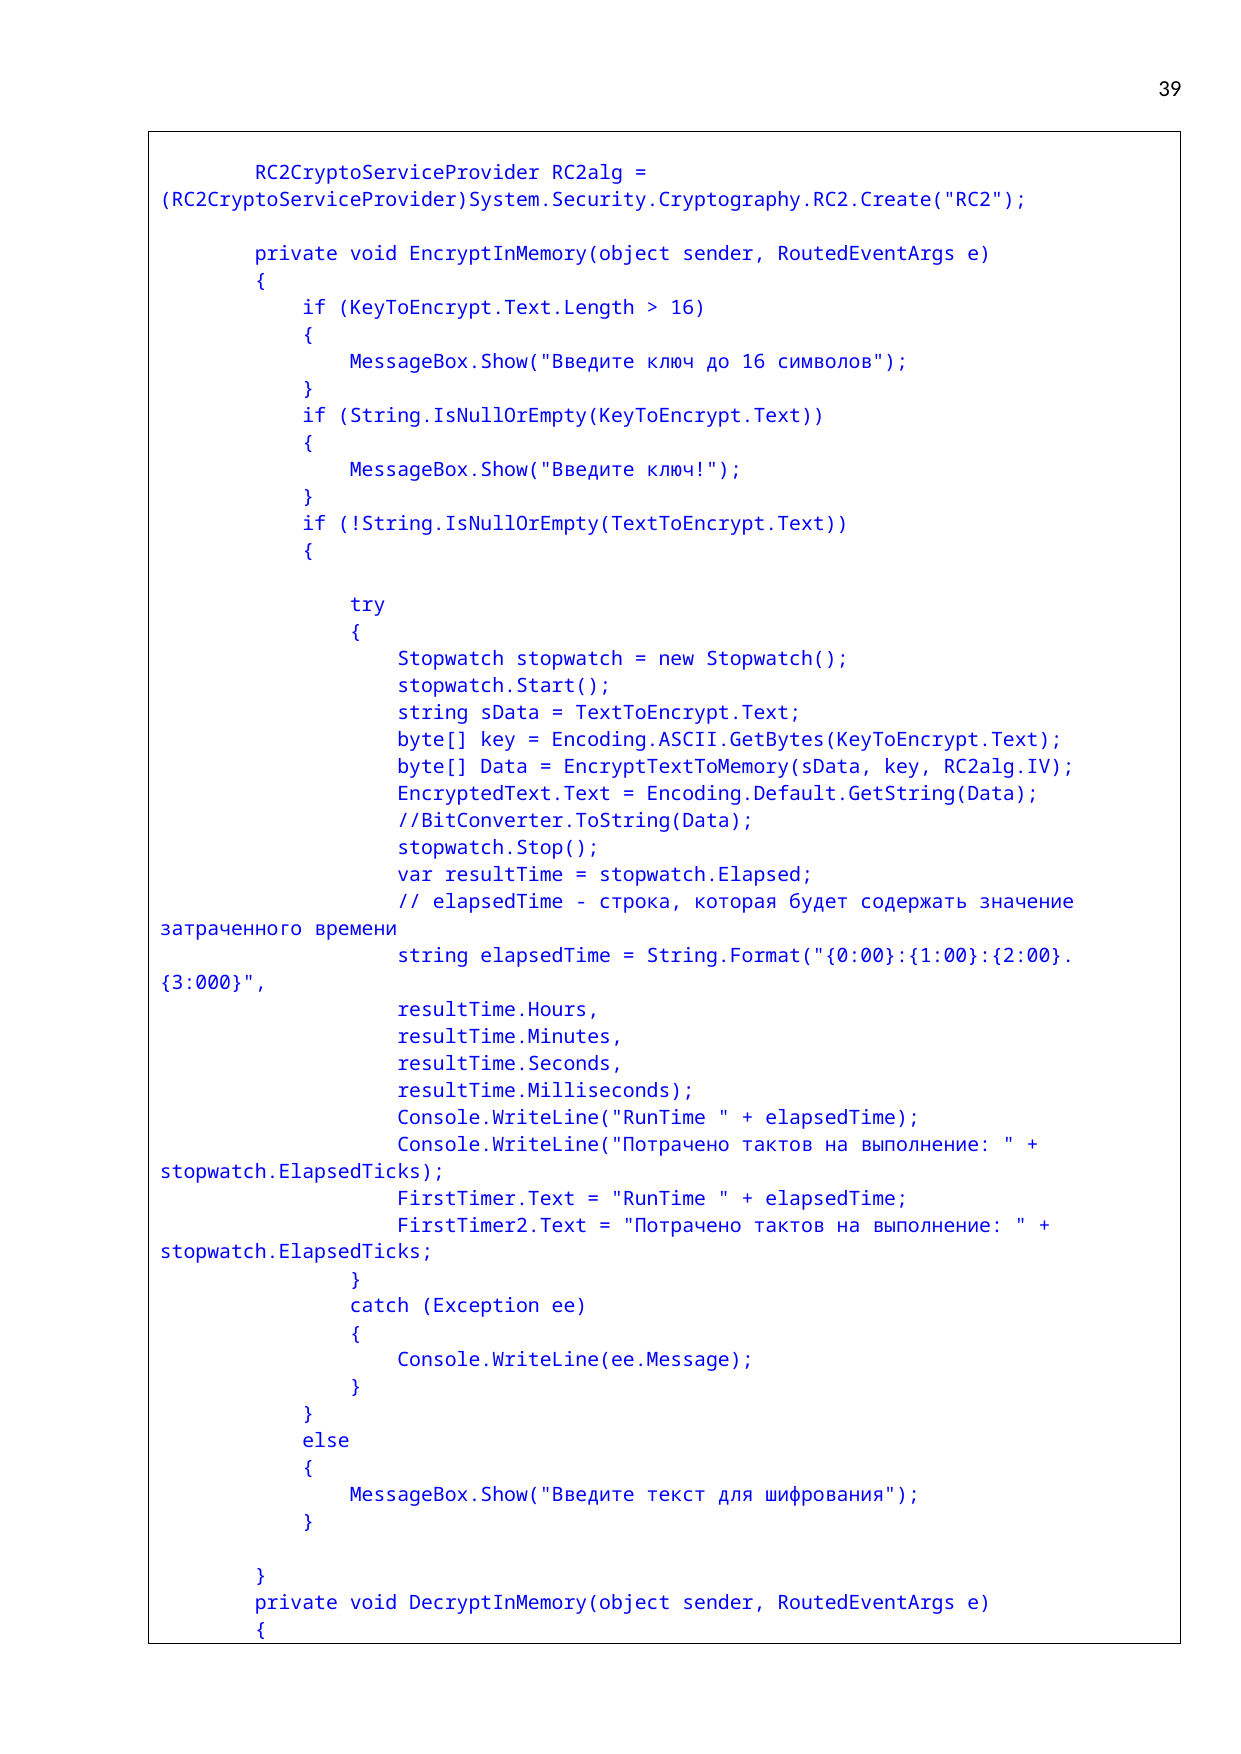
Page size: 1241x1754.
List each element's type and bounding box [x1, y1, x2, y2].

table_header [149, 132, 1180, 1642]
